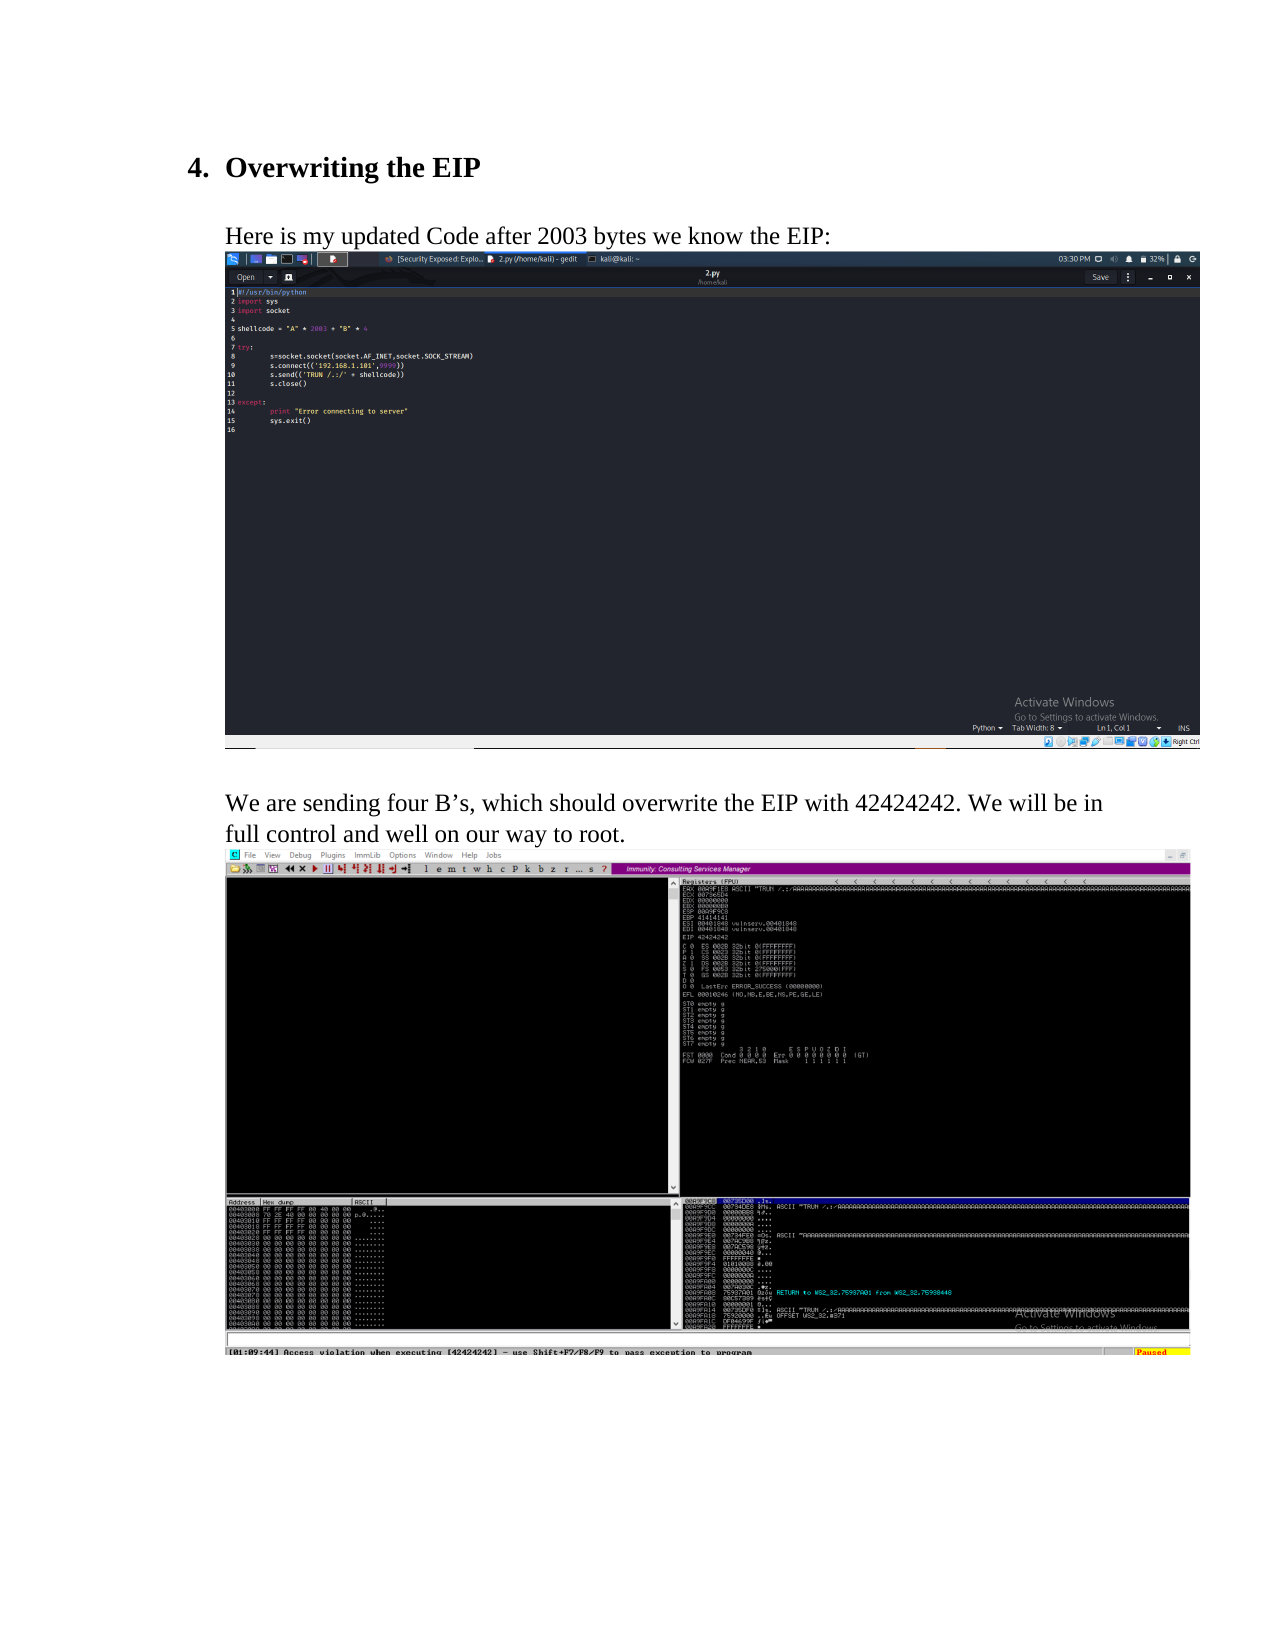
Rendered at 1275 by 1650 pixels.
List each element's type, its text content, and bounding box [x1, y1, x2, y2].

picture [225, 849, 1191, 1355]
picture [225, 251, 1200, 749]
list Overwriting the EIP [187, 150, 1125, 183]
list Here is my updated Code after 2003 bytes we know the EIP: [225, 221, 1125, 250]
list We are sending four B’s, which should overwrite the EIP with 42424242. We will be in full control and well on our way to root. [225, 788, 1125, 849]
